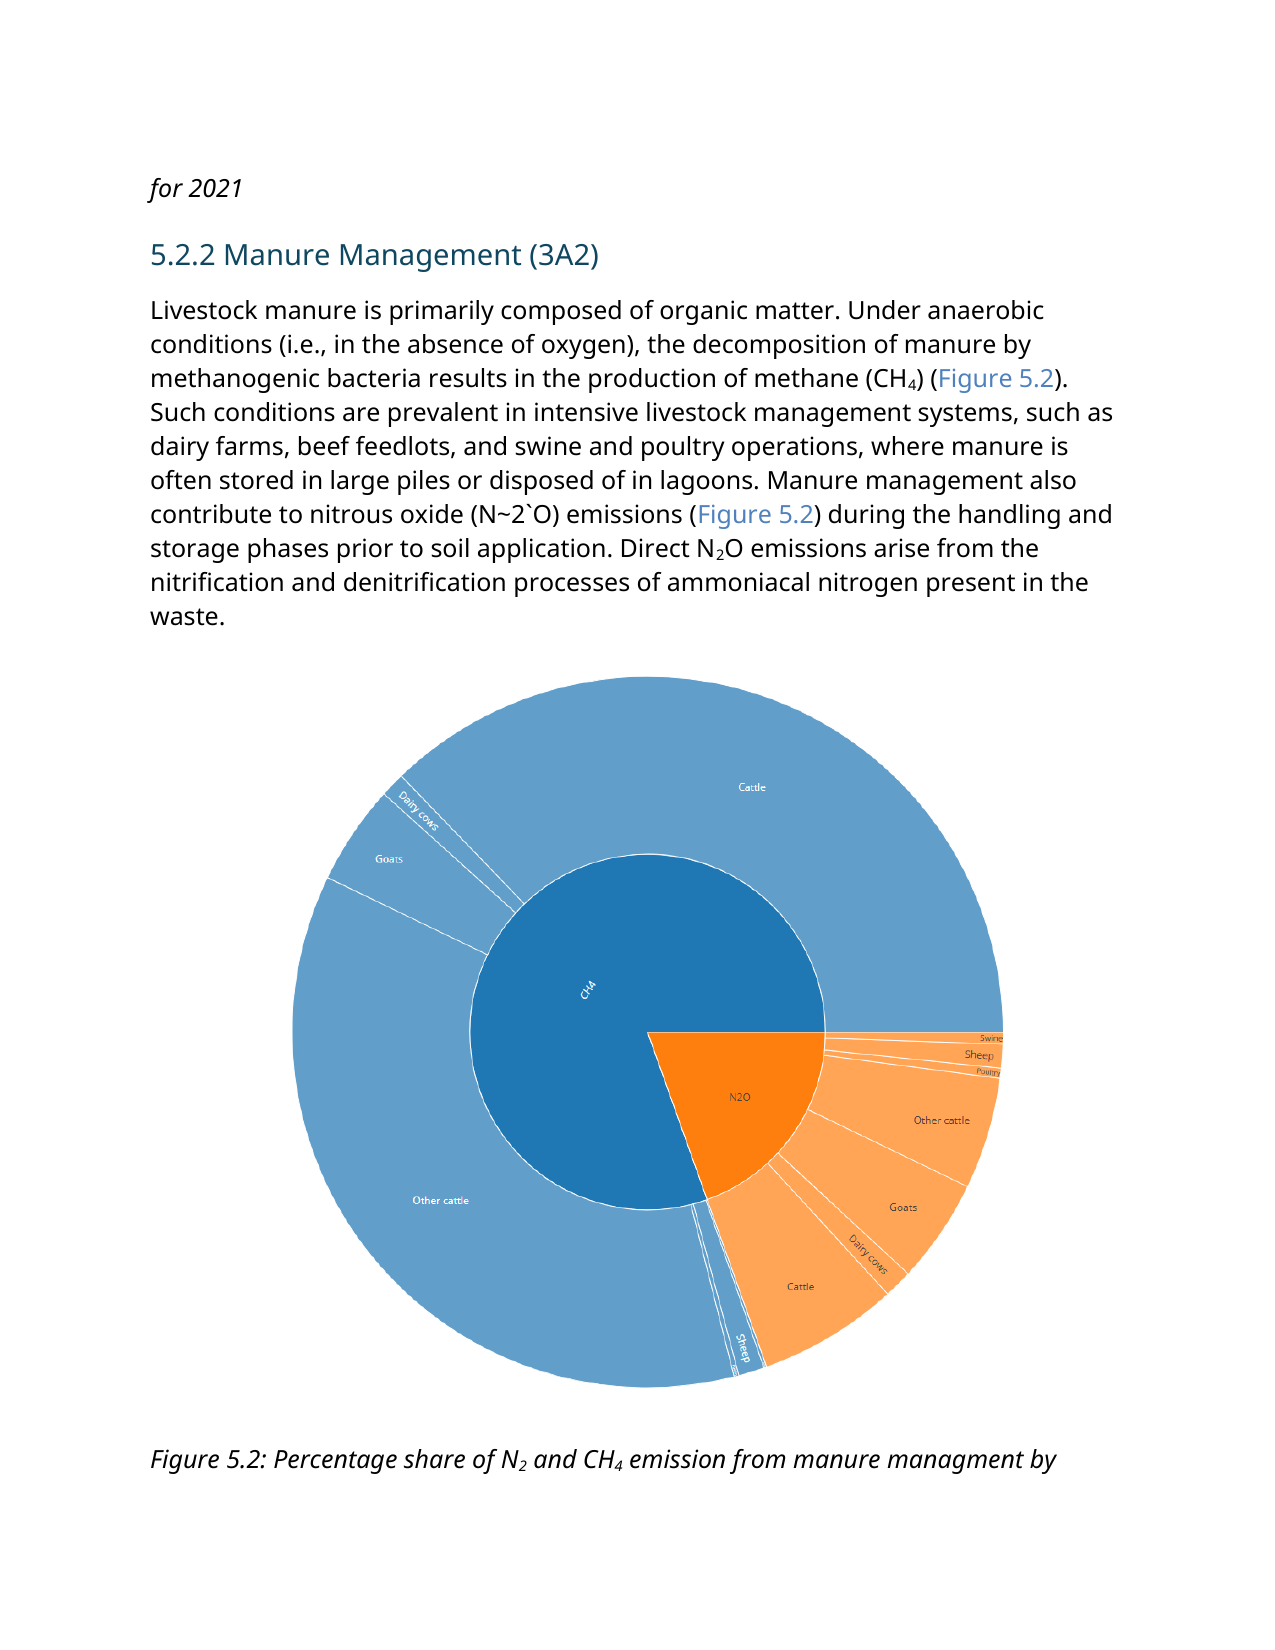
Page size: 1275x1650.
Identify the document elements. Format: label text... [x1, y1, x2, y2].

subtitle 5.2.2 Manure Management (3A2) [150, 234, 1125, 274]
picture [188, 655, 1064, 1421]
text Livestock manure is primarily composed of organic matter. Under anaerobic conditions (i.e., in the absence of oxygen), the decomposition of manure by methanogenic bacteria results in the production of methane (CH4) (Figure 5.2). Such conditions are prevalent in intensive livestock management systems, such as dairy farms, beef feedlots, and swine and poultry operations, where manure is often stored in large piles or disposed of in lagoons. Manure management also contribute to nitrous oxide (N~2`O) emissions (Figure 5.2) during the handling and storage phases prior to soil application. Direct N2O emissions arise from the nitrification and denitrification processes of ammoniacal nitrogen present in the waste. [150, 292, 1125, 633]
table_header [139, 150, 1114, 217]
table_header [139, 652, 1114, 1476]
